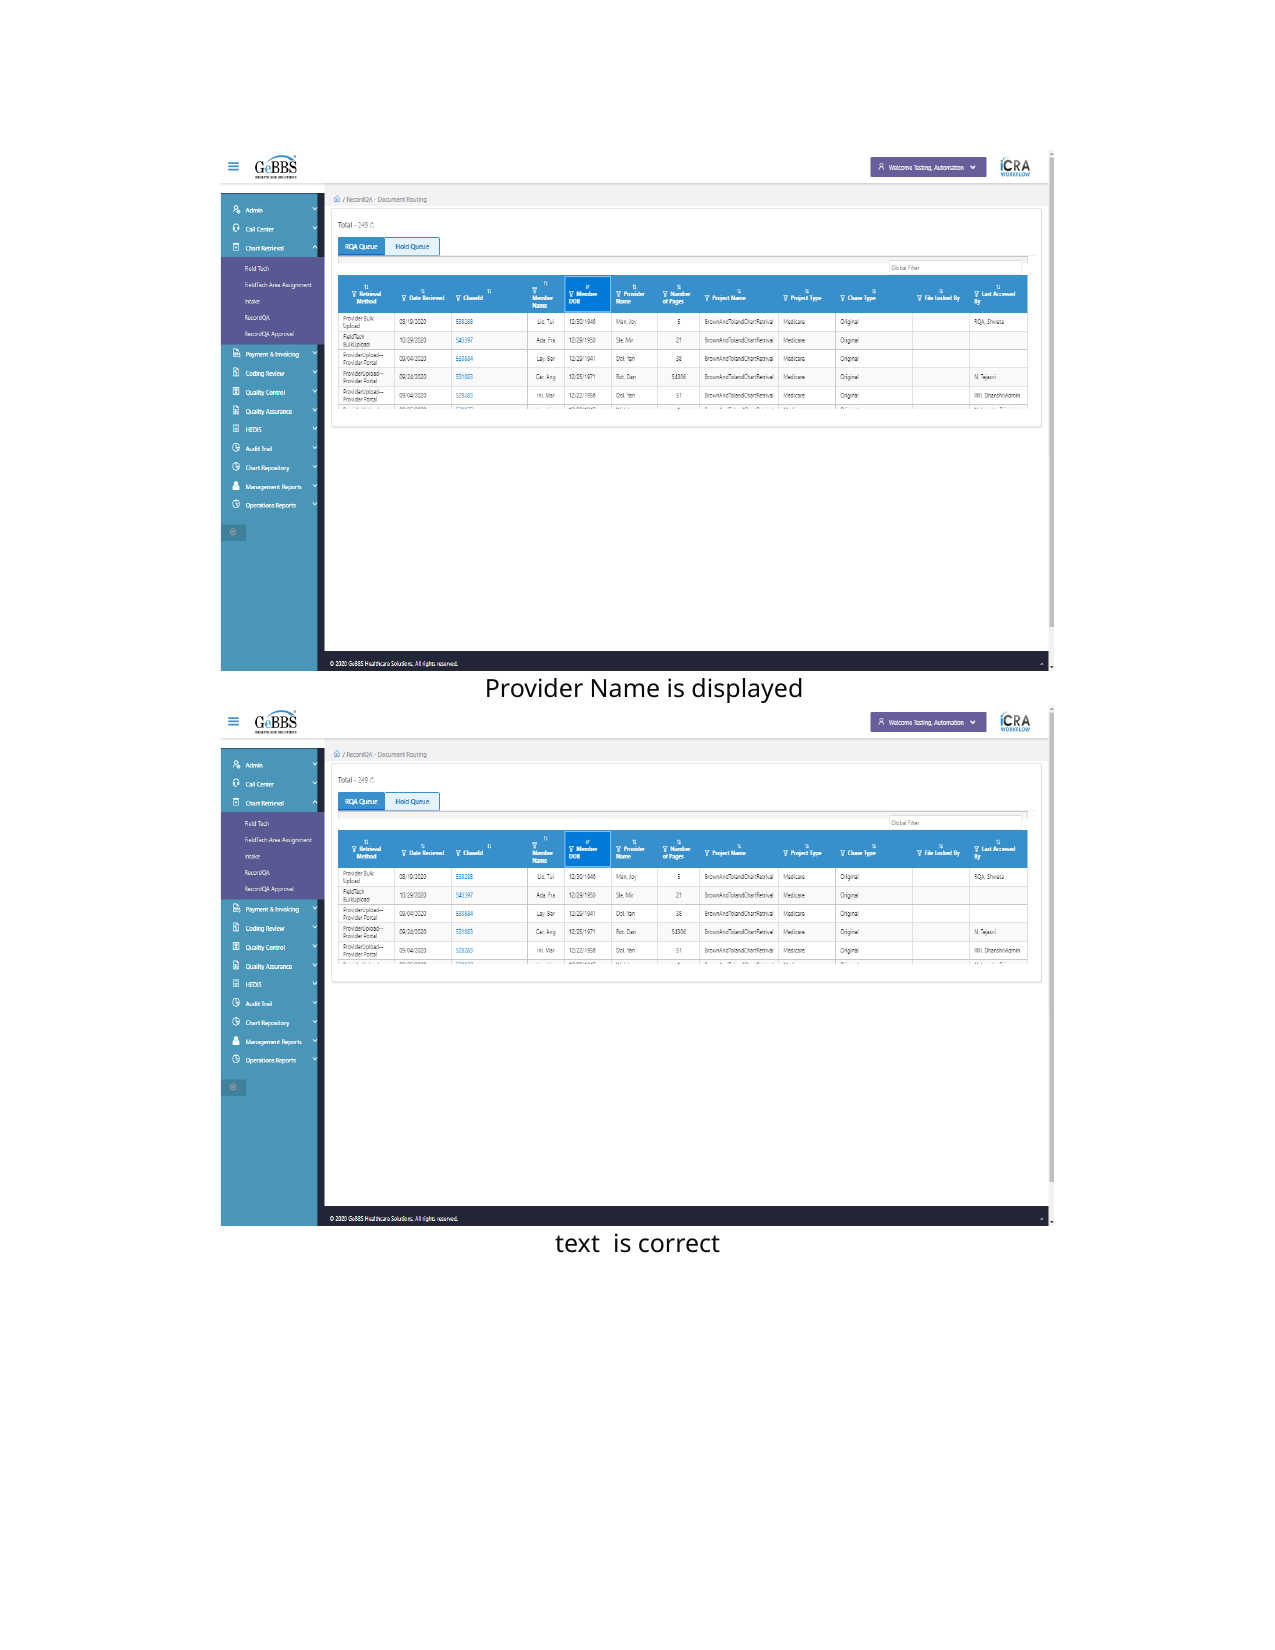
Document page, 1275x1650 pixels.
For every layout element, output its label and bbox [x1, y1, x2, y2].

text [150, 150, 1125, 1260]
picture [220, 150, 1055, 671]
picture [220, 705, 1055, 1226]
